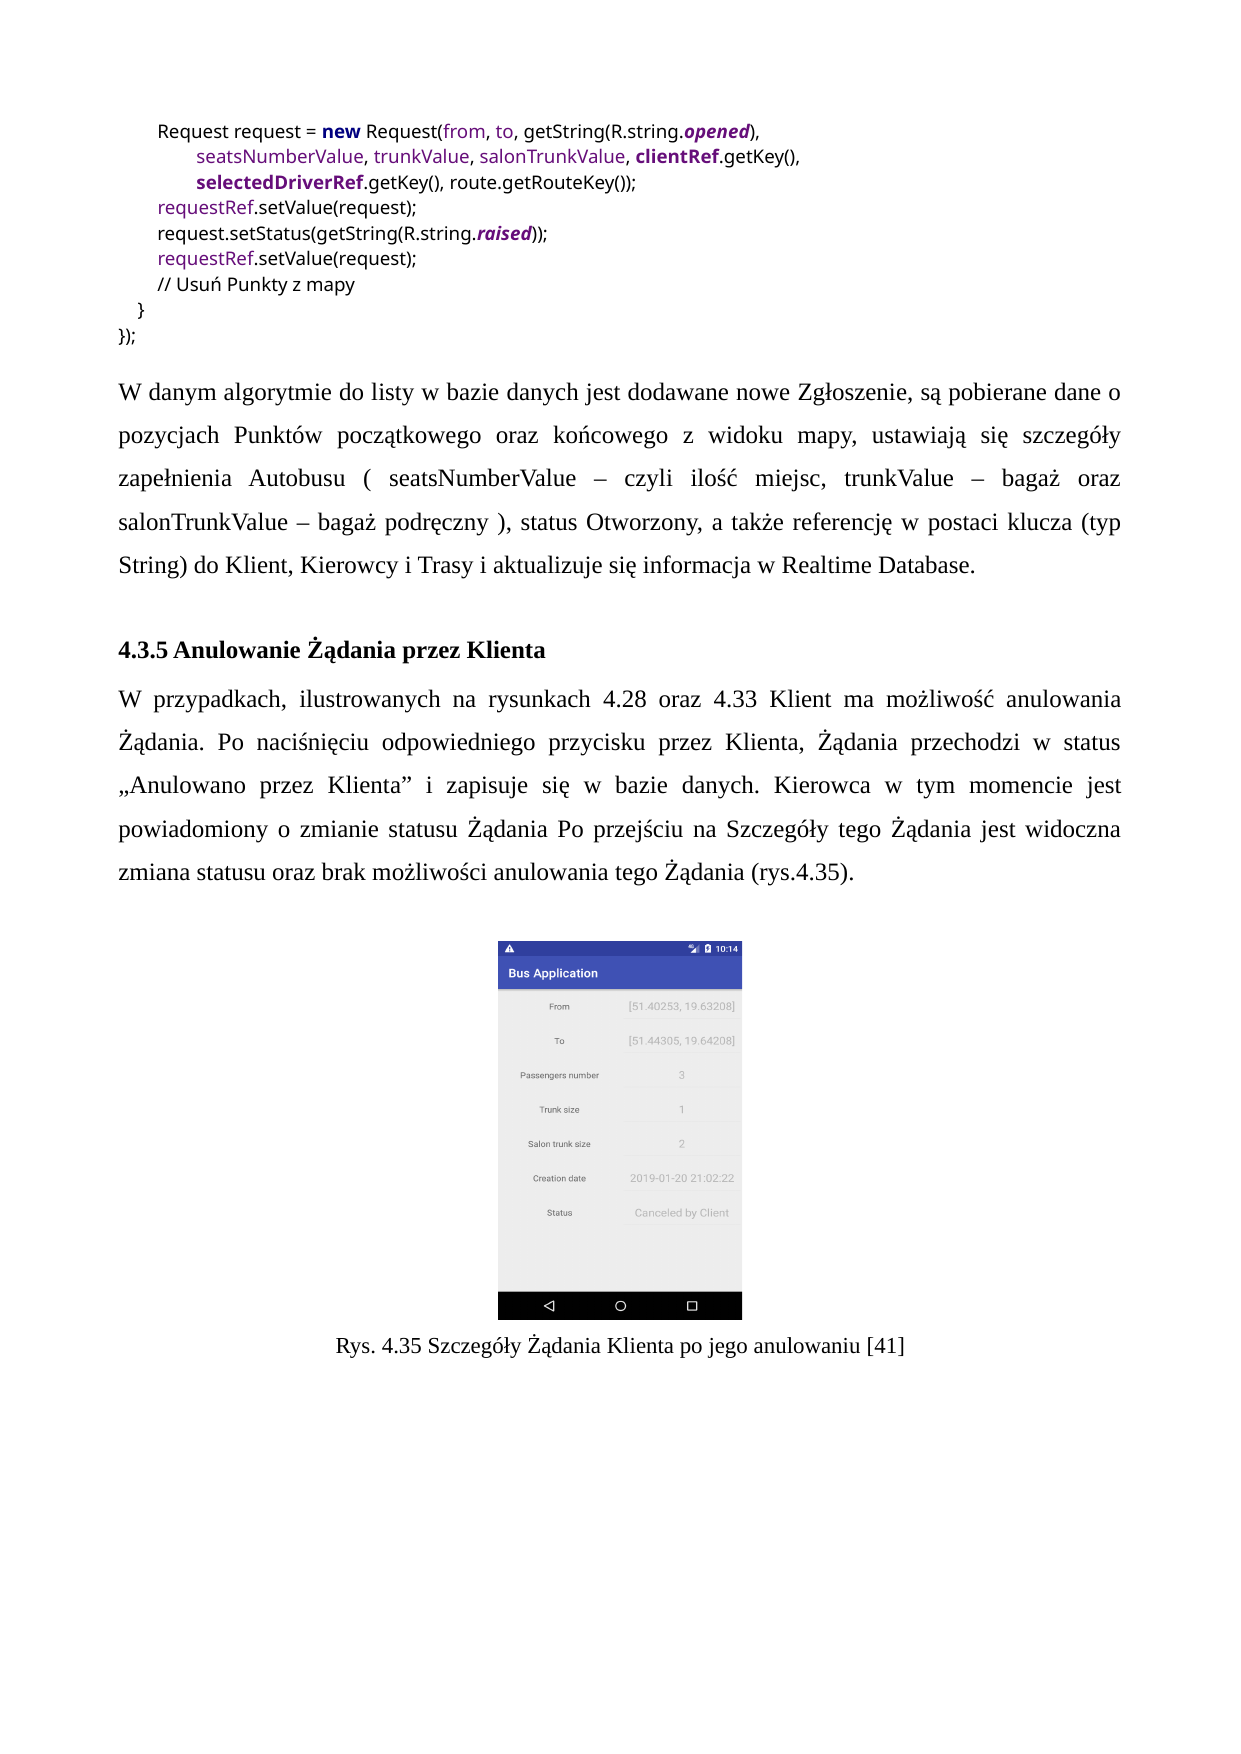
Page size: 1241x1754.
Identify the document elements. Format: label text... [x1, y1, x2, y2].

text Rys. 4.35 Szczegóły Żądania Klienta po jego anulowaniu [41] [118, 1332, 1122, 1358]
picture [498, 941, 743, 1320]
text 4.3.5 Anulowanie Żądania przez Klienta [118, 635, 1122, 664]
text }); [118, 322, 1122, 348]
text request.setStatus(getString(R.string.raised)); [118, 220, 1122, 246]
text W danym algorytmie do listy w bazie danych jest dodawane nowe Zgłoszenie, są pobierane dane o pozycjach Punktów początkowego oraz końcowego z widoku mapy, ustawiają się szczegóły zapełnienia Autobusu ( seatsNumberValue – czyli ilość miejsc, trunkValue – bagaż oraz salonTrunkValue – bagaż podręczny ), status Otworzony, a także referencję w postaci klucza (typ String) do Klient, Kierowcy i Trasy i aktualizuje się informacja w Realtime Database. [118, 377, 1122, 578]
text requestRef.setValue(request); [118, 246, 1122, 271]
text selectedDriverRef.getKey(), route.getRouteKey()); [118, 169, 1122, 195]
text seatsNumberValue, trunkValue, salonTrunkValue, clientRef.getKey(), [118, 144, 1122, 169]
text requestRef.setValue(request); [118, 195, 1122, 220]
text Request request = new Request(from, to, getString(R.string.opened), [118, 118, 1122, 144]
text W przypadkach, ilustrowanych na rysunkach 4.28 oraz 4.33 Klient ma możliwość anulowania Żądania. Po naciśnięciu odpowiedniego przycisku przez Klienta, Żądania przechodzi w status „Anulowano przez Klienta” i zapisuje się w bazie danych. Kierowca w tym momencie jest powiadomiony o zmianie statusu Żądania Po przejściu na Szczegóły tego Żądania jest widoczna zmiana statusu oraz brak możliwości anulowania tego Żądania (rys.4.35). [118, 684, 1122, 886]
text } [118, 297, 1122, 322]
text // Usuń Punkty z mapy [118, 271, 1122, 297]
